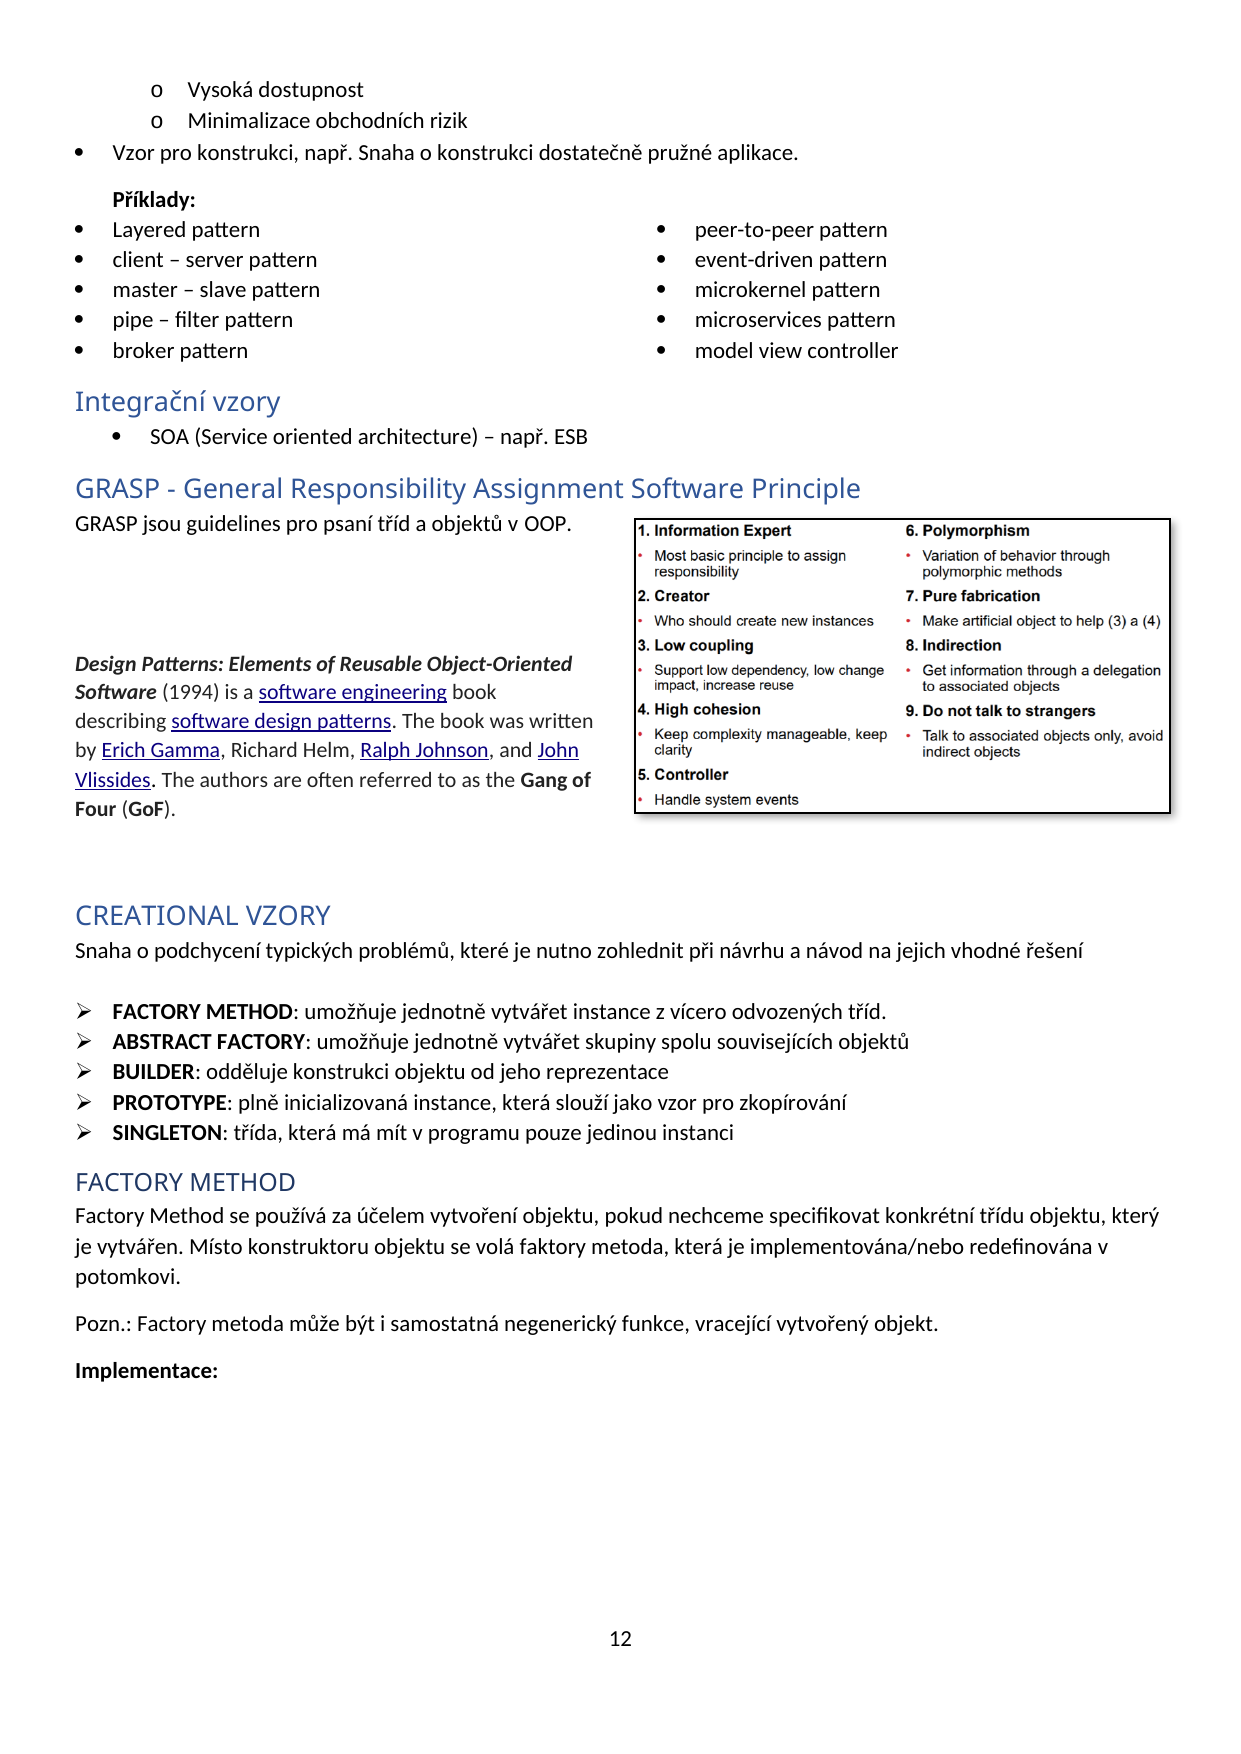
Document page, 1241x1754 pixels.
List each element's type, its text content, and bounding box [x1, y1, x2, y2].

list pipe – filter pattern [75, 306, 583, 334]
picture [636, 520, 1169, 812]
list event-driven pattern [657, 245, 1165, 273]
text Příklady: [112, 185, 1165, 213]
subtitle FACTORY METHOD [75, 1165, 1165, 1199]
text Factory Method se používá za účelem vytvoření objektu, pokud nechceme specifikovat konkrétní třídu objektu, který je vytvářen. Místo konstruktoru objektu se volá faktory metoda, která je implementována/nebo redefinována v potomkovi. [75, 1202, 1165, 1290]
subtitle GRASP - General Responsibility Assignment Software Principle [75, 469, 1165, 506]
list BUILDER: odděluje konstrukci objektu od jeho reprezentace [75, 1057, 1165, 1086]
subtitle Integrační vzory [75, 383, 1165, 419]
list Layered pattern [75, 215, 583, 243]
list SOA (Service oriented architecture) – např. ESB [112, 422, 1165, 451]
list Minimalizace obchodních rizik [150, 106, 1165, 136]
text Pozn.: Factory metoda může být i samostatná negenerický funkce, vracející vytvořený objekt. [75, 1309, 1165, 1337]
text Implementace: [75, 1356, 1165, 1384]
list peer-to-peer pattern [657, 215, 1165, 243]
list broker pattern [75, 336, 583, 364]
list ABSTRACT FACTORY: umožňuje jednotně vytvářet skupiny spolu souvisejících objektů [75, 1027, 1165, 1055]
list Vysoká dostupnost [150, 75, 1165, 104]
list client – server pattern [75, 245, 583, 273]
list Vzor pro konstrukci, např. Snaha o konstrukci dostatečně pružné aplikace. [75, 138, 1165, 166]
subtitle CREATIONAL VZORY [75, 897, 1165, 934]
list microkernel pattern [657, 275, 1165, 303]
list PROTOTYPE: plně inicializovaná instance, která slouží jako vzor pro zkopírování [75, 1088, 1165, 1116]
list SINGLETON: třída, která má mít v programu pouze jedinou instanci [75, 1118, 1165, 1146]
list model view controller [657, 336, 1165, 364]
text Design Patterns: Elements of Reusable Object-Oriented Software (1994) is a software engineering book describing software design patterns. The book was written by Erich Gamma, Richard Helm, Ralph Johnson, and John Vlissides. The authors are often referred to as the Gang of Four (GoF). [75, 650, 639, 822]
text GRASP jsou guidelines pro psaní tříd a objektů v OOP. [75, 509, 1165, 537]
list FACTORY METHOD: umožňuje jednotně vytvářet instance z vícero odvozených tříd. [75, 997, 1165, 1025]
list microservices pattern [657, 306, 1165, 334]
text Snaha o podchycení typických problémů, které je nutno zohlednit při návrhu a návod na jejich vhodné řešení [75, 937, 1165, 965]
list master – slave pattern [75, 275, 583, 303]
